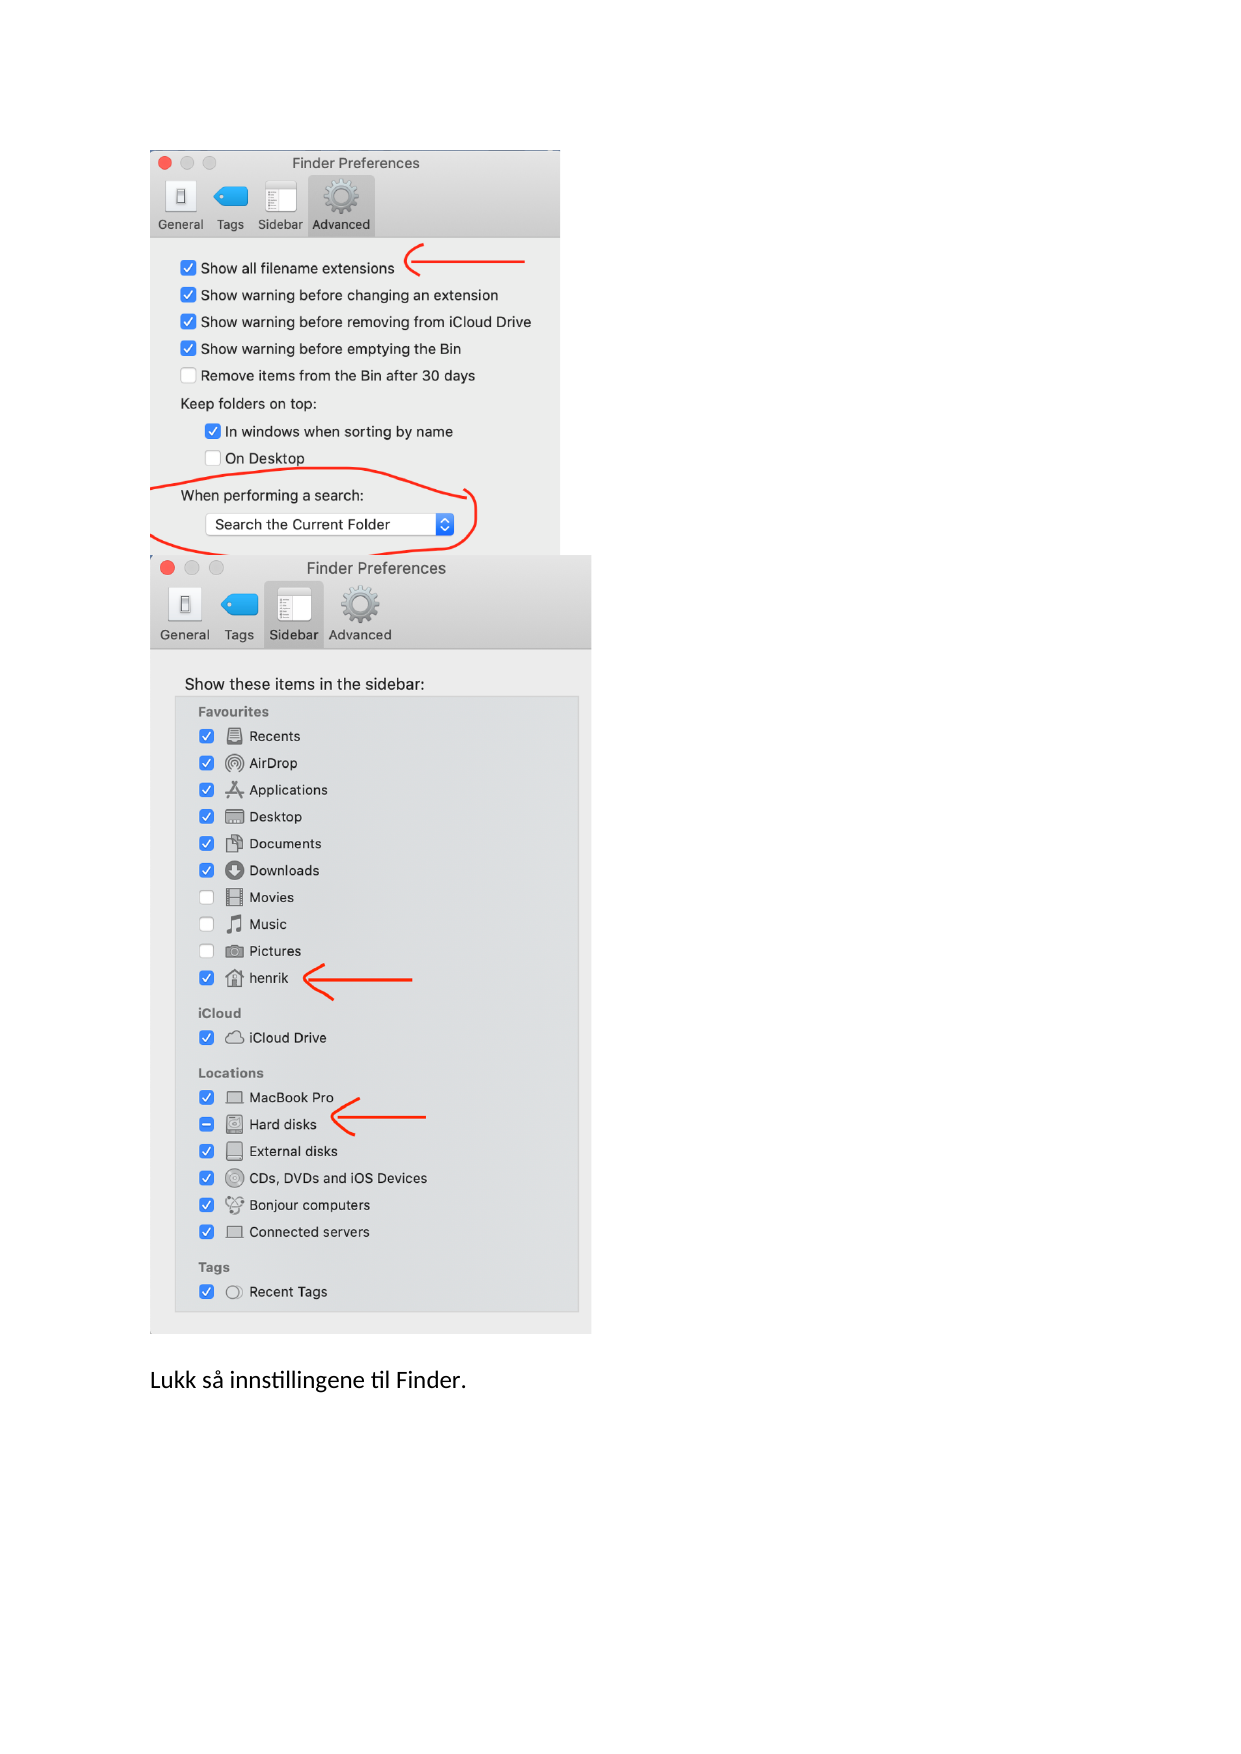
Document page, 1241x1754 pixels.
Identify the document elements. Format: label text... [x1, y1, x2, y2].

picture [150, 150, 592, 1334]
text Lukk så innstillingene til Finder. [150, 1364, 1090, 1394]
